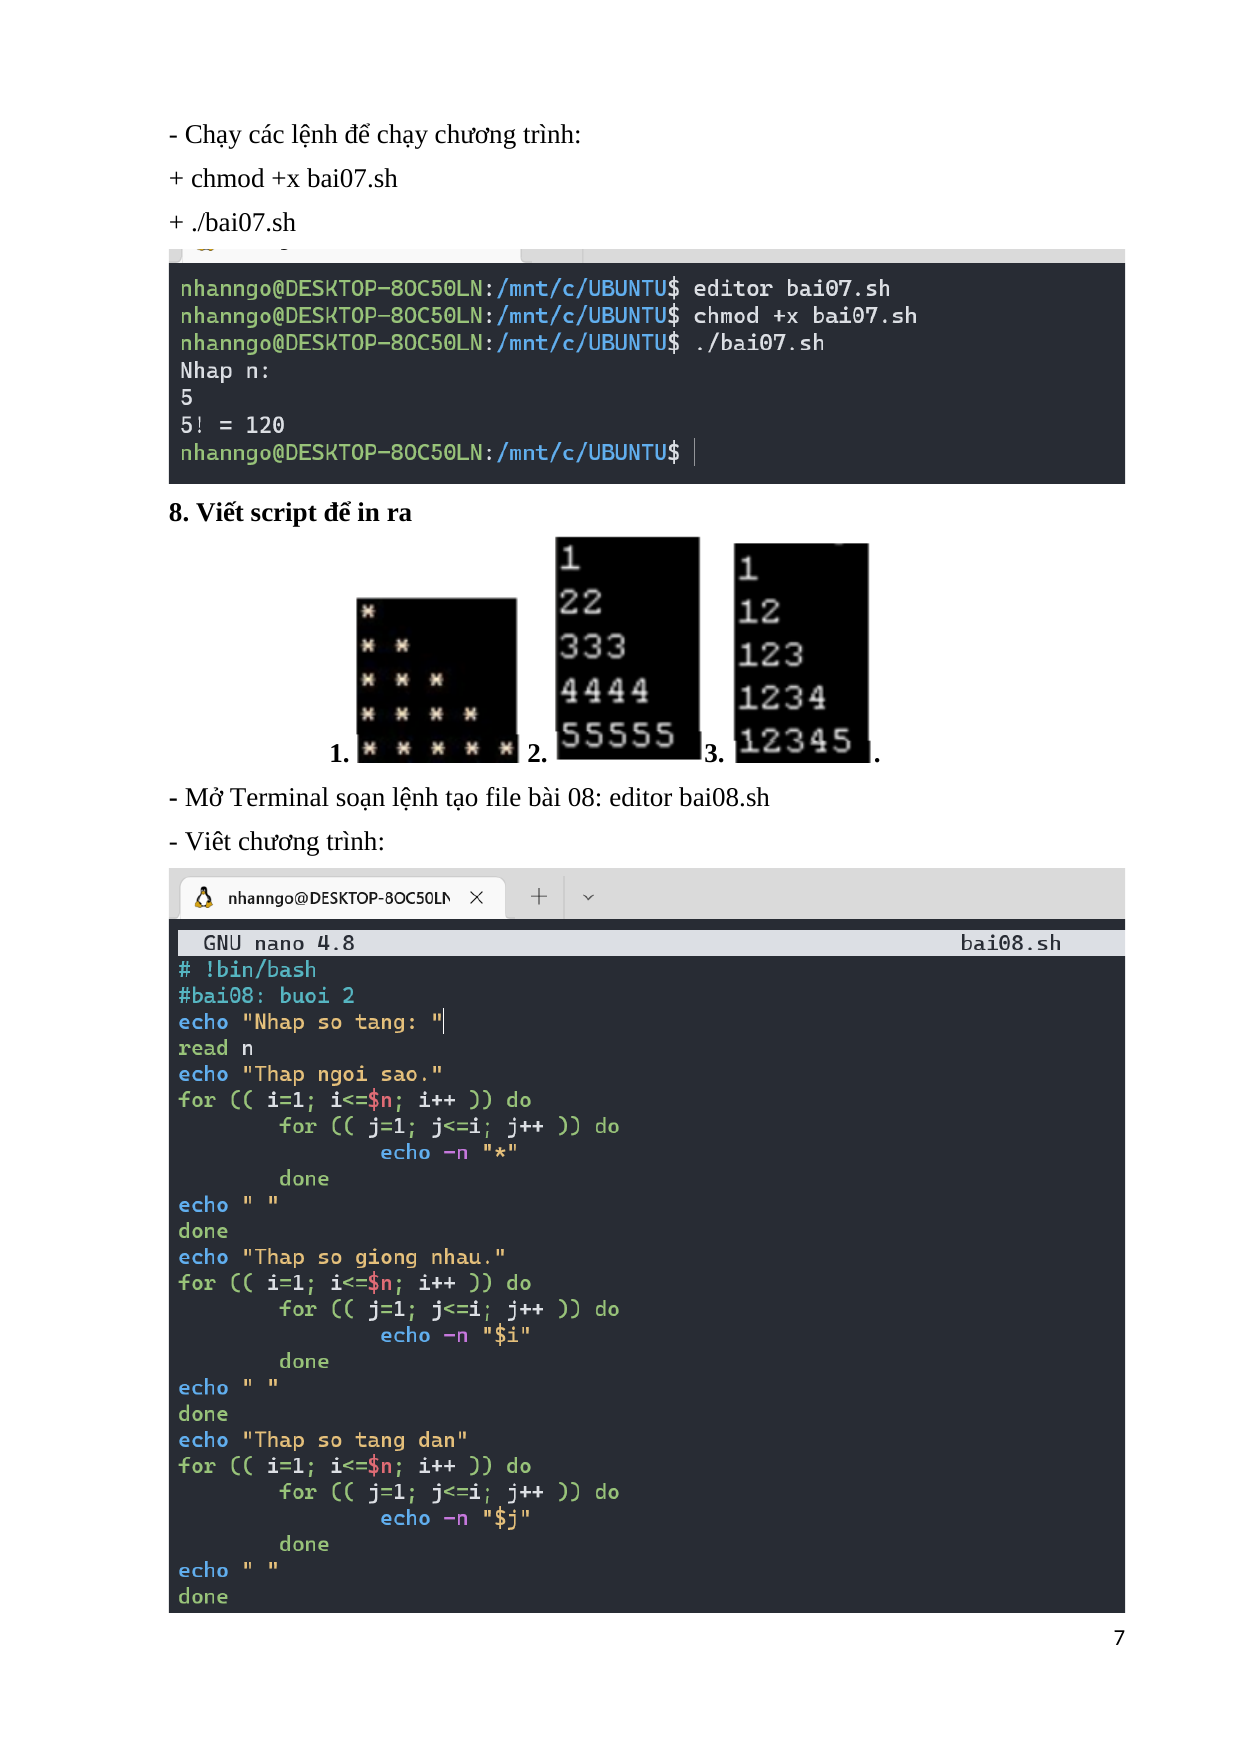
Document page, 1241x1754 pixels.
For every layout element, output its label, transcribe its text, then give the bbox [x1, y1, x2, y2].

text - Mở Terminal soạn lệnh tạo file bài 08: editor bai08.sh [169, 781, 1041, 812]
text + chmod +x bai07.sh [169, 162, 1041, 193]
text + ./bai07.sh [169, 206, 1041, 237]
text - Viêt chương trình: [169, 825, 1041, 856]
picture [356, 594, 521, 763]
picture [168, 868, 1125, 1613]
text - Chạy các lệnh để chạy chương trình: [169, 118, 1041, 150]
picture [731, 542, 874, 763]
subtitle 8. Viết script để in ra [169, 496, 1125, 527]
picture [168, 249, 1125, 484]
picture [554, 531, 705, 763]
